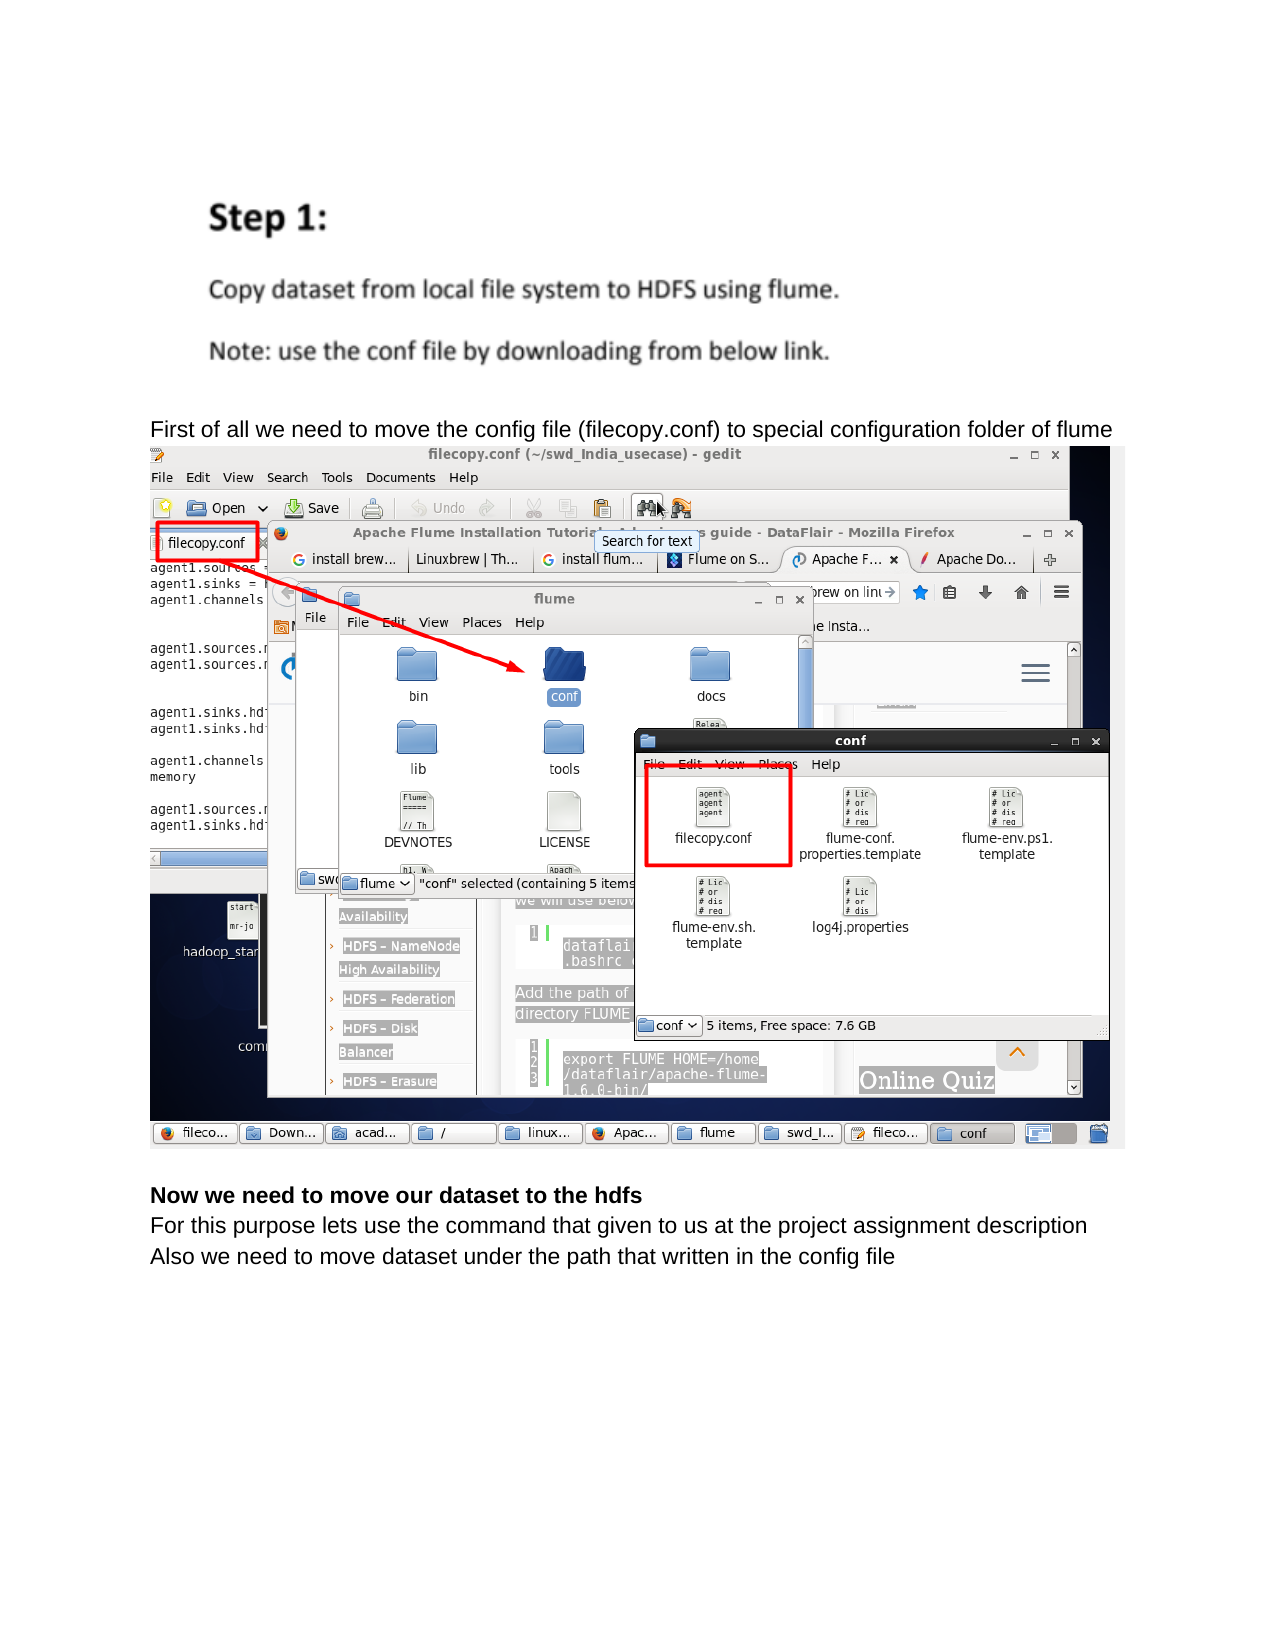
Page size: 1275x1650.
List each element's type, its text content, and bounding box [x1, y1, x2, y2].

picture [150, 446, 1125, 1149]
text Now we need to move our dataset to the hdfs [150, 1182, 1125, 1208]
text Also we need to move dataset under the path that written in the config file [150, 1243, 1125, 1269]
text For this purpose lets use the command that given to us at the project assignment description [150, 1212, 1125, 1239]
picture [150, 180, 933, 382]
text First of all we need to move the config file (filecopy.conf) to special configuration folder of flume [150, 416, 1125, 442]
